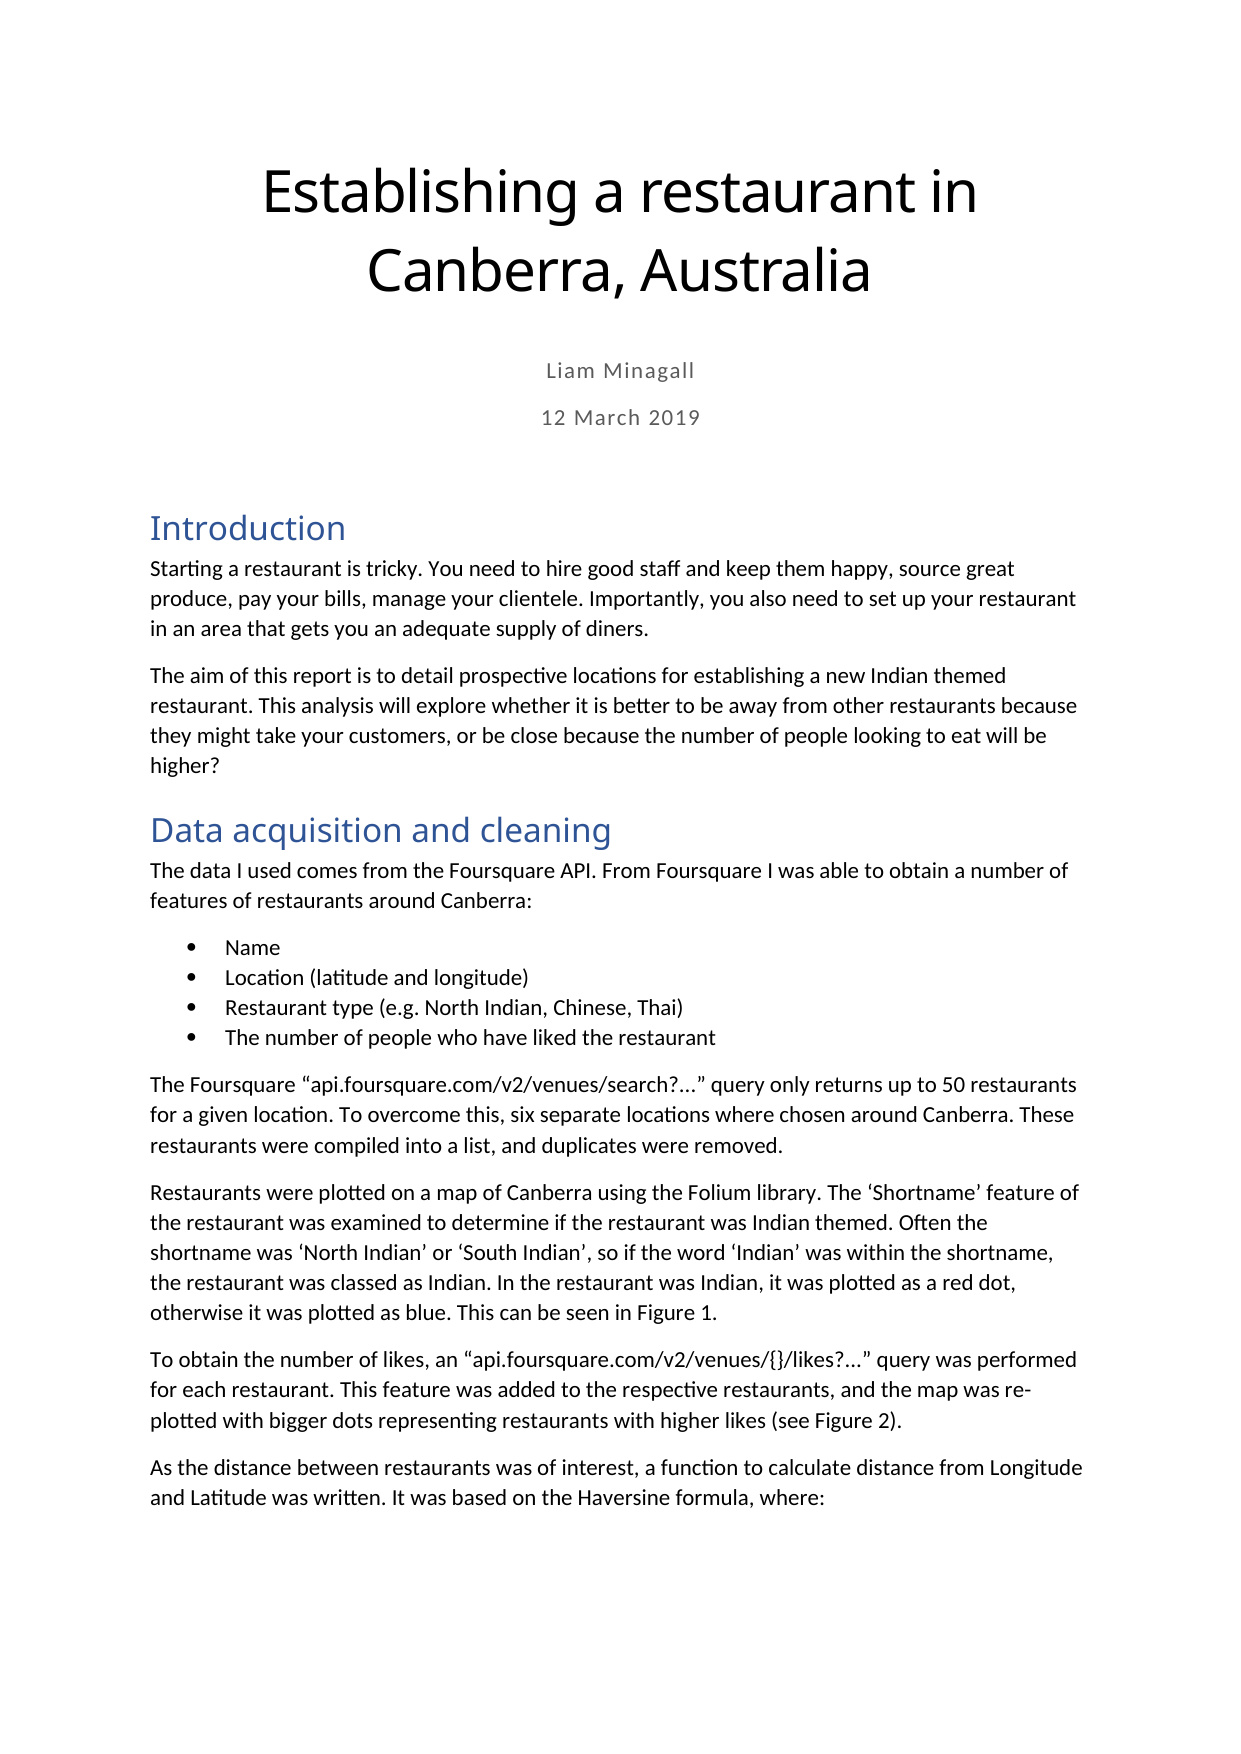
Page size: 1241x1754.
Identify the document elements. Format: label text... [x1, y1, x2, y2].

list The number of people who have liked the restaurant [187, 1023, 1090, 1052]
subtitle Data acquisition and cleaning [150, 807, 1090, 852]
text To obtain the number of likes, an “api.foursquare.com/v2/venues/{}/likes?...” query was performed for each restaurant. This feature was added to the respective restaurants, and the map was re-plotted with bigger dots representing restaurants with higher likes (see Figure 2). [150, 1345, 1090, 1434]
text The data I used comes from the Foursquare API. From Foursquare I was able to obtain a number of features of restaurants around Canberra: [150, 856, 1090, 914]
text Restaurants were plotted on a map of Canberra using the Folium library. The ‘Shortname’ feature of the restaurant was examined to determine if the restaurant was Indian themed. Often the shortname was ‘North Indian’ or ‘South Indian’, so if the word ‘Indian’ was within the shortname, the restaurant was classed as Indian. In the restaurant was Indian, it was plotted as a red dot, otherwise it was plotted as blue. This can be seen in Figure 1. [150, 1178, 1090, 1327]
title Establishing a restaurant in Canberra, Australia [150, 150, 1090, 309]
text The Foursquare “api.foursquare.com/v2/venues/search?...” query only returns up to 50 restaurants for a given location. To overcome this, six separate locations where chosen around Canberra. These restaurants were compiled into a list, and duplicates were removed. [150, 1070, 1090, 1159]
text As the distance between restaurants was of interest, a function to calculate distance from Longitude and Latitude was written. It was based on the Haversine formula, where: [150, 1453, 1090, 1511]
list Name [187, 933, 1090, 961]
text The aim of this report is to detail prospective locations for establishing a new Indian themed restaurant. This analysis will explore whether it is better to be away from other restaurants because they might take your customers, or be close because the number of people looking to eat will be higher? [150, 661, 1090, 780]
subtitle Liam Minagall [150, 356, 1090, 384]
subtitle 12 March 2019 [150, 403, 1090, 431]
list Restaurant type (e.g. North Indian, Chinese, Thai) [187, 993, 1090, 1021]
list Location (latitude and longitude) [187, 963, 1090, 991]
subtitle Introduction [150, 505, 1090, 550]
text Starting a restaurant is tricky. You need to hire good staff and keep them happy, source great produce, pay your bills, manage your clientele. Importantly, you also need to set up your restaurant in an area that gets you an adequate supply of diners. [150, 554, 1090, 642]
